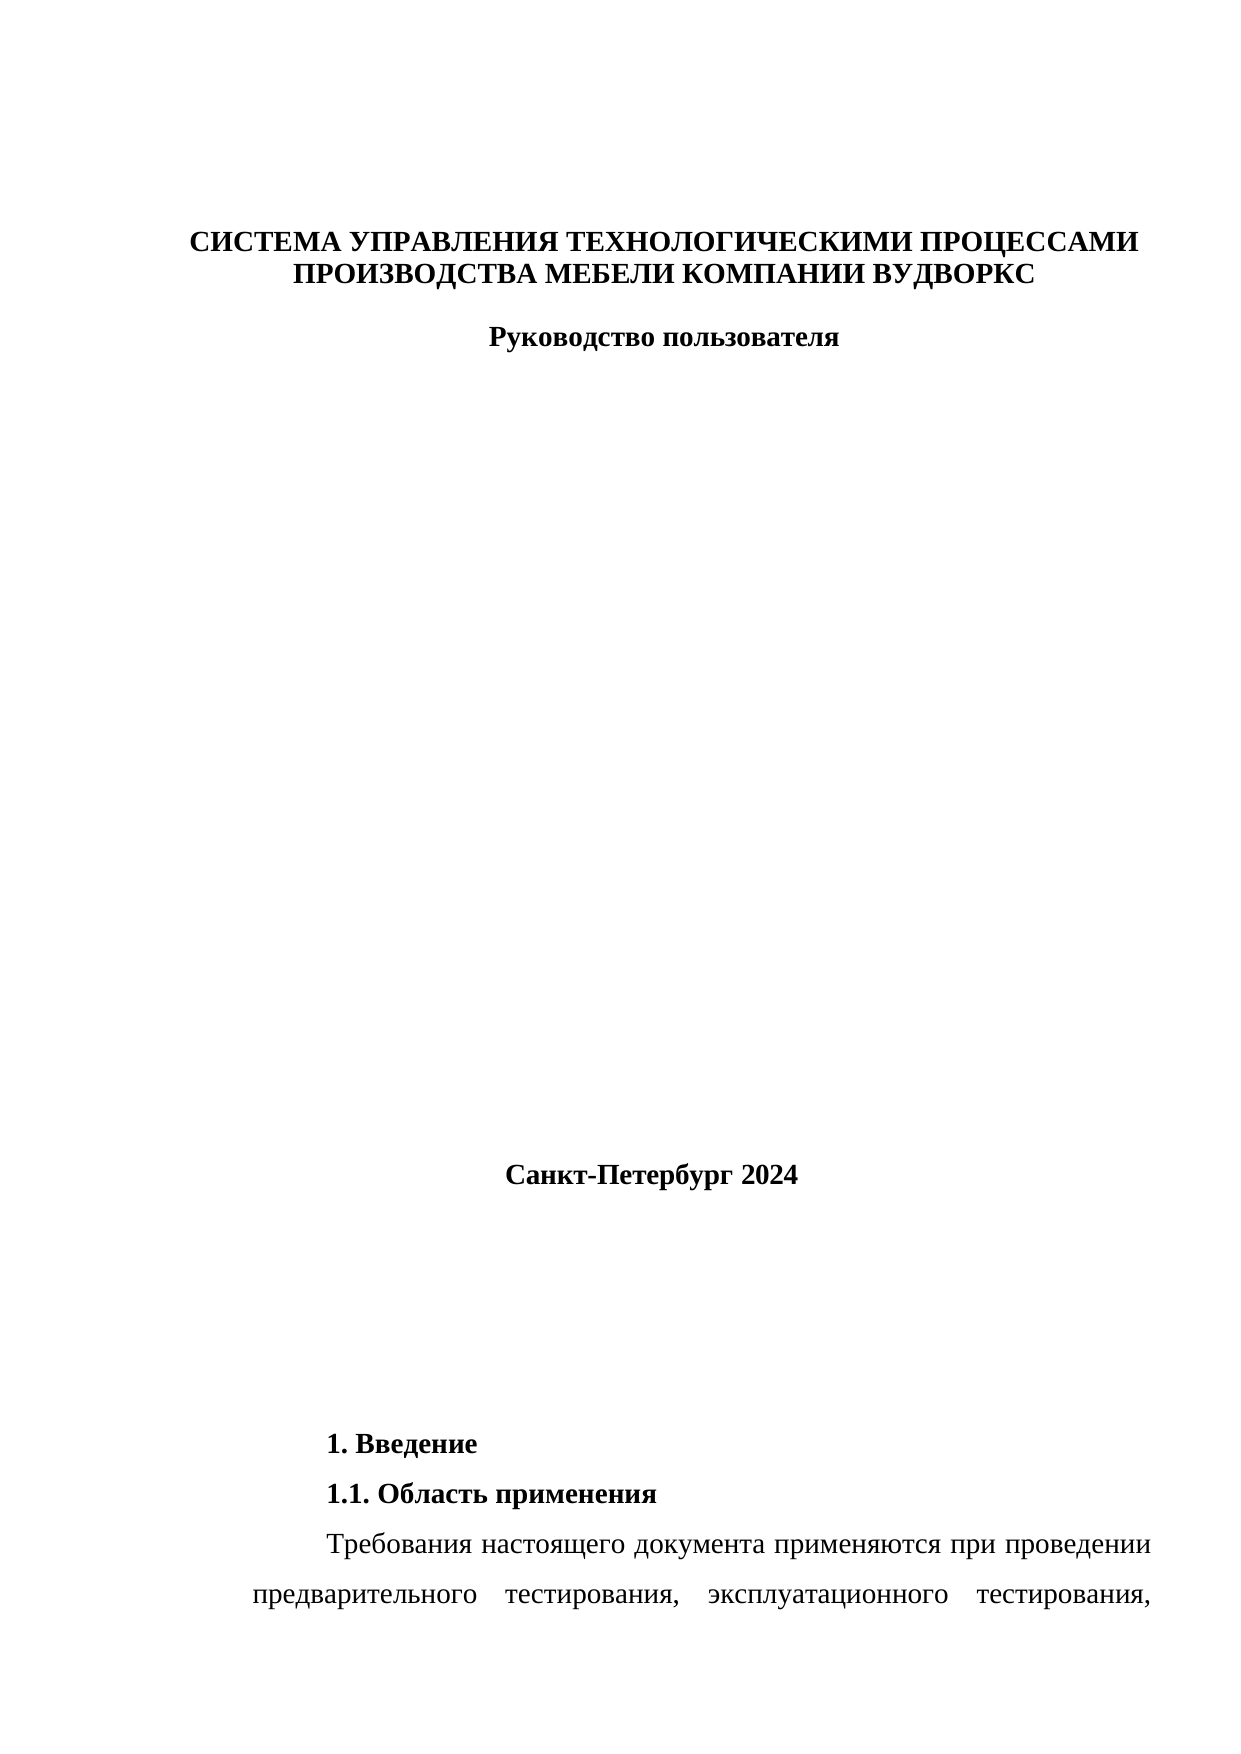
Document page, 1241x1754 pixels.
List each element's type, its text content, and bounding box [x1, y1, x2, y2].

text СИСТЕМА УПРАВЛЕНИЯ ТЕХНОЛОГИЧЕСКИМИ ПРОЦЕССАМИ ПРОИЗВОДСТВА МЕБЕЛИ КОМПАНИИ ВУДВОРКС [177, 227, 1151, 289]
text Санкт-Петербург 2024 [178, 1157, 1125, 1191]
text 1.1. Область применения [252, 1476, 1152, 1509]
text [252, 1526, 1152, 1610]
text Руководство пользователя [177, 321, 1151, 352]
text 1. Введение [252, 1426, 1152, 1459]
